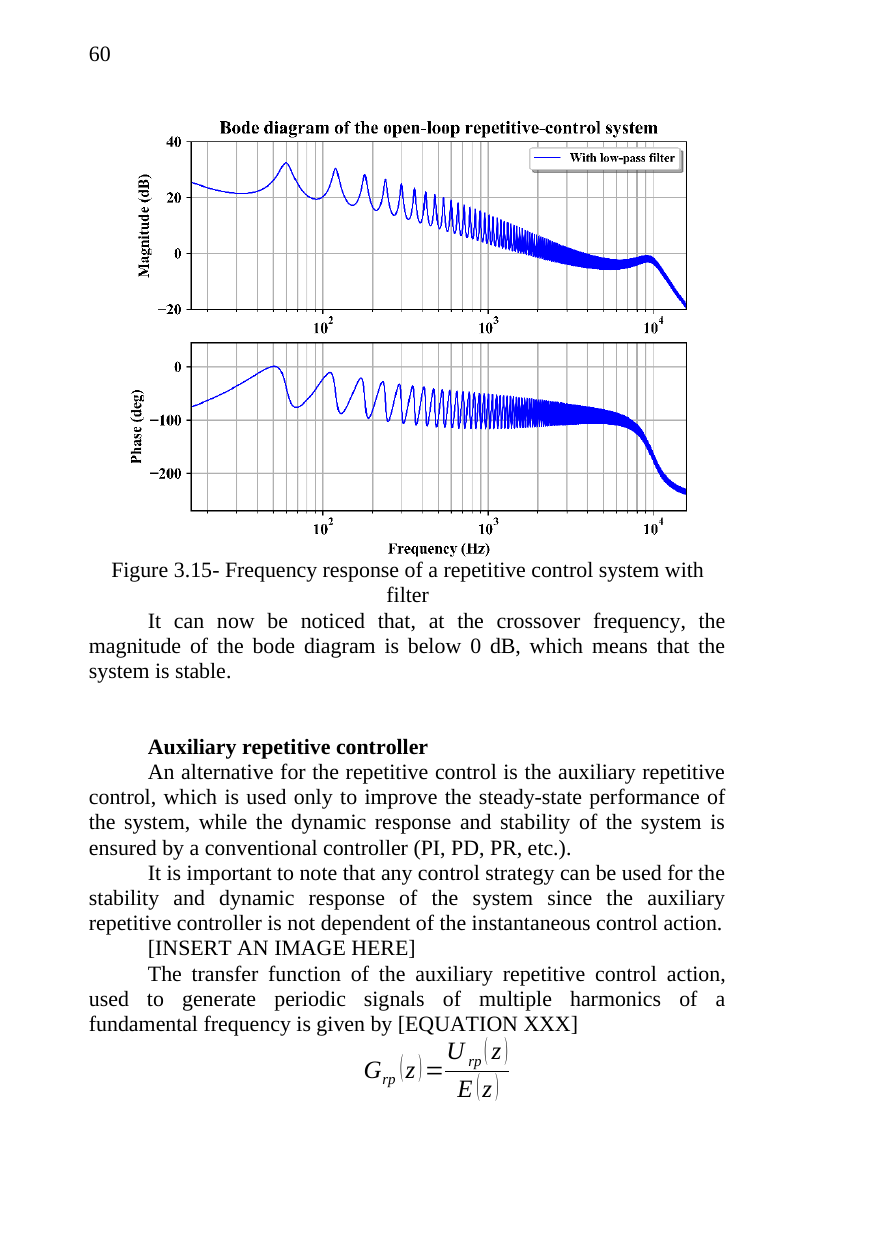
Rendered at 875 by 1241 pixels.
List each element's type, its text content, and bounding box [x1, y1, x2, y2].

text The transfer function of the auxiliary repetitive control action, used to generate periodic signals of multiple harmonics of a fundamental frequency is given by [EQUATION XXX] [89, 961, 726, 1036]
text An alternative for the repetitive control is the auxiliary repetitive control, which is used only to improve the steady-state performance of the system, while the dynamic response and stability of the system is ensured by a conventional controller (PI, PD, PR, etc.). [89, 759, 726, 860]
text Auxiliary repetitive controller [89, 734, 726, 759]
text [INSERT AN IMAGE HERE] [89, 935, 726, 961]
picture [125, 118, 690, 558]
text It is important to note that any control strategy can be used for the stability and dynamic response of the system since the auxiliary repetitive controller is not dependent of the instantaneous control action. [89, 860, 726, 935]
text It can now be noticed that, at the crossover frequency, the magnitude of the bode diagram is below 0 dB, which means that the system is stable. [89, 608, 726, 683]
